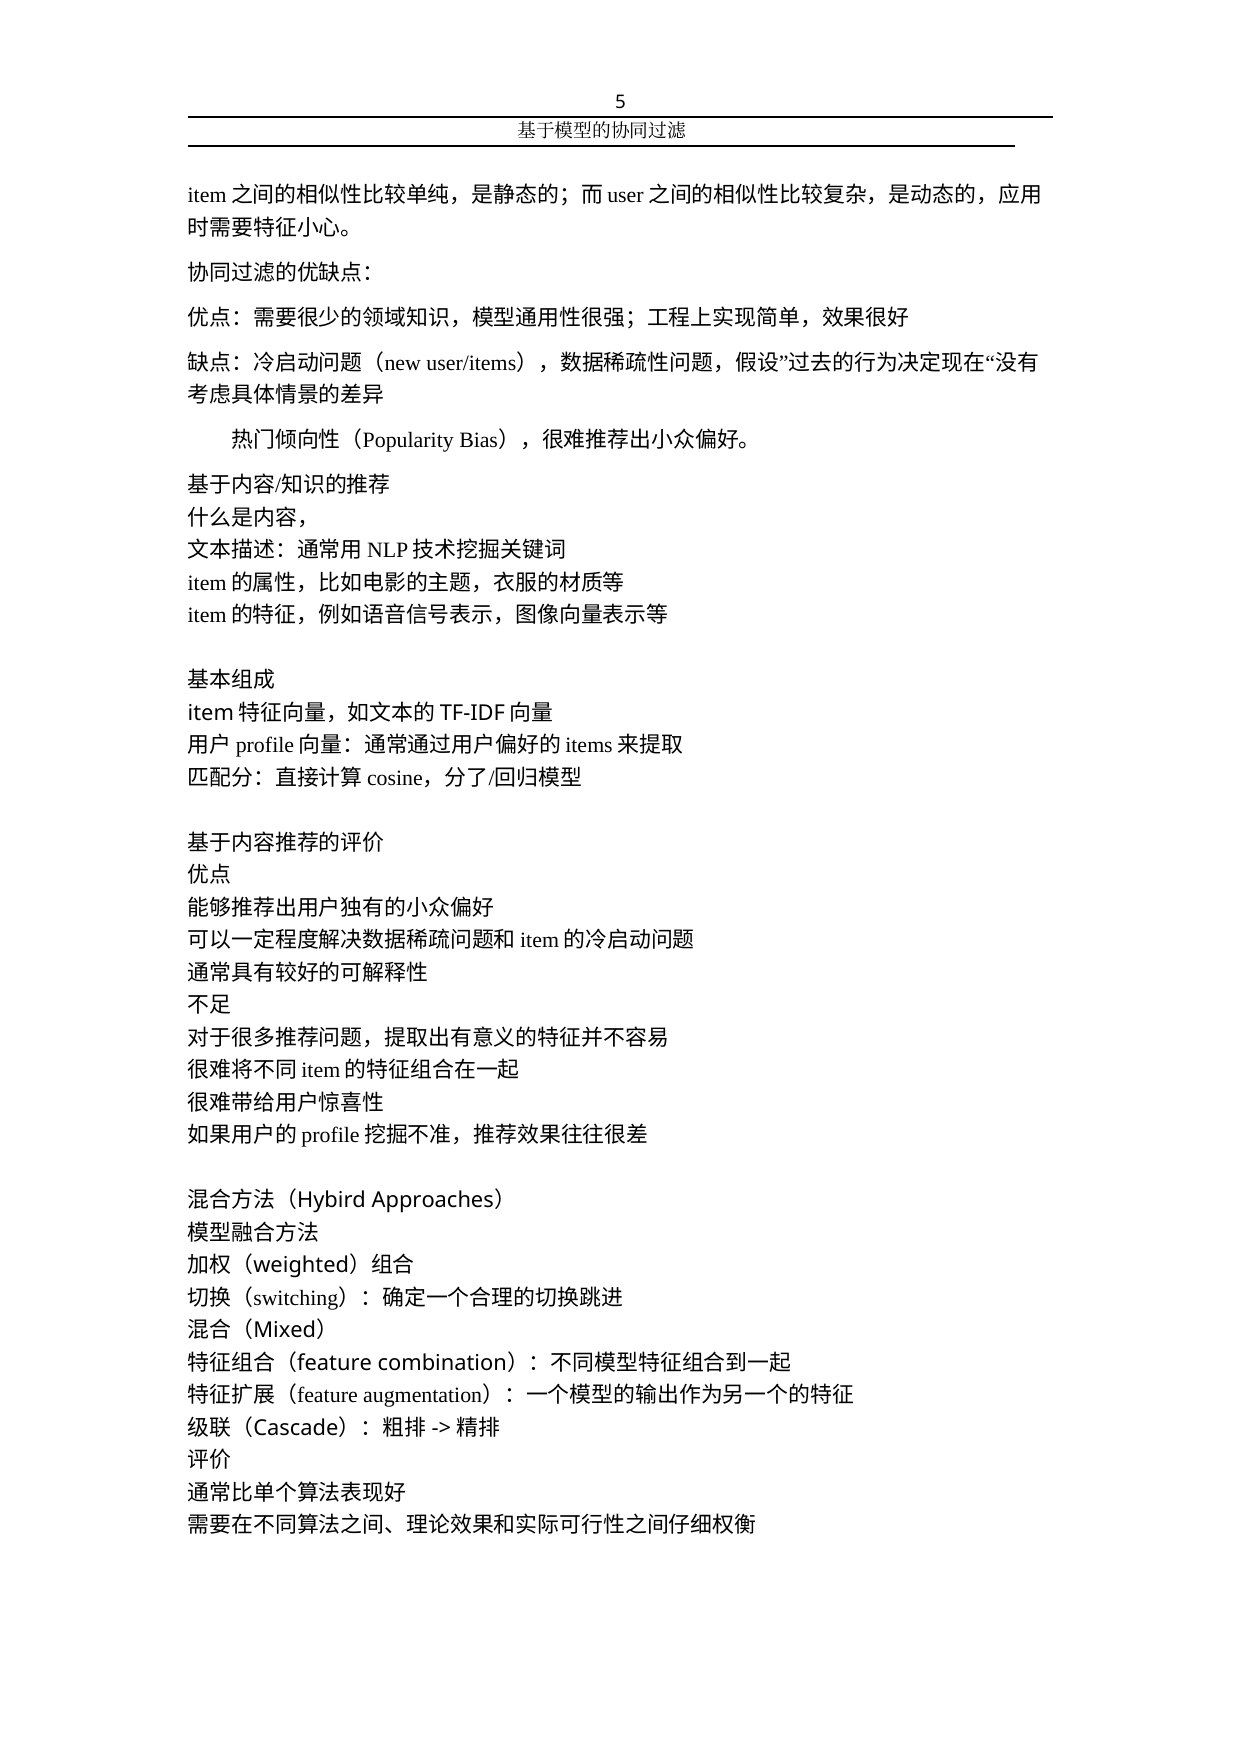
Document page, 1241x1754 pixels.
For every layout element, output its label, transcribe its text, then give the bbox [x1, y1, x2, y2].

list item特征向量，如文本的TF-IDF向量 [187, 694, 1053, 727]
list 通常具有较好的可解释性 [187, 954, 1053, 987]
text 优点：需要很少的领域知识，模型通用性很强；工程上实现简单，效果很好 [187, 299, 1053, 332]
list 需要在不同算法之间、理论效果和实际可行性之间仔细权衡 [187, 1507, 1053, 1539]
list 通常比单个算法表现好 [187, 1474, 1053, 1507]
list 特征组合（feature combination）：不同模型特征组合到一起 [187, 1344, 1053, 1377]
list 很难带给用户惊喜性 [187, 1084, 1053, 1117]
list 能够推荐出用户独有的小众偏好 [187, 889, 1053, 922]
text 协同过滤的优缺点： [187, 254, 1053, 287]
list 加权（weighted）组合 [187, 1247, 1053, 1279]
list 基于内容推荐的评价 [187, 824, 1053, 857]
list 对于很多推荐问题，提取出有意义的特征并不容易 [187, 1019, 1053, 1052]
list 混合方法（Hybird Approaches） [187, 1182, 1053, 1214]
text 缺点：冷启动问题（new user/items），数据稀疏性问题，假设”过去的行为决定现在“没有考虑具体情景的差异 [187, 344, 1053, 409]
list 级联（Cascade）：粗排 -> 精排 [187, 1409, 1053, 1442]
list 评价 [187, 1442, 1053, 1474]
list 不足 [187, 987, 1053, 1019]
list 文本描述：通常用NLP技术挖掘关键词 [187, 532, 1053, 564]
list item的属性，比如电影的主题，衣服的材质等 [187, 564, 1053, 597]
list 特征扩展（feature augmentation）：一个模型的输出作为另一个的特征 [187, 1377, 1053, 1409]
list 模型融合方法 [187, 1214, 1053, 1247]
list 用户profile向量：通常通过用户偏好的items来提取 [187, 727, 1053, 759]
list 基于内容/知识的推荐 [187, 467, 1053, 499]
list item的特征，例如语音信号表示，图像向量表示等 [187, 597, 1053, 629]
list 可以一定程度解决数据稀疏问题和item的冷启动问题 [187, 922, 1053, 954]
text 热门倾向性（Popularity Bias），很难推荐出小众偏好。 [231, 422, 1053, 454]
list 基本组成 [187, 662, 1053, 694]
list 很难将不同item的特征组合在一起 [187, 1052, 1053, 1084]
list 切换（switching）：确定一个合理的切换跳进 [187, 1279, 1053, 1312]
list 匹配分：直接计算cosine，分了/回归模型 [187, 759, 1053, 792]
text item之间的相似性比较单纯，是静态的；而user之间的相似性比较复杂，是动态的，应用时需要特征小心。 [187, 177, 1053, 242]
list 什么是内容， [187, 499, 1053, 532]
list 混合（Mixed） [187, 1312, 1053, 1344]
list 如果用户的profile挖掘不准，推荐效果往往很差 [187, 1117, 1053, 1149]
list 优点 [187, 857, 1053, 889]
